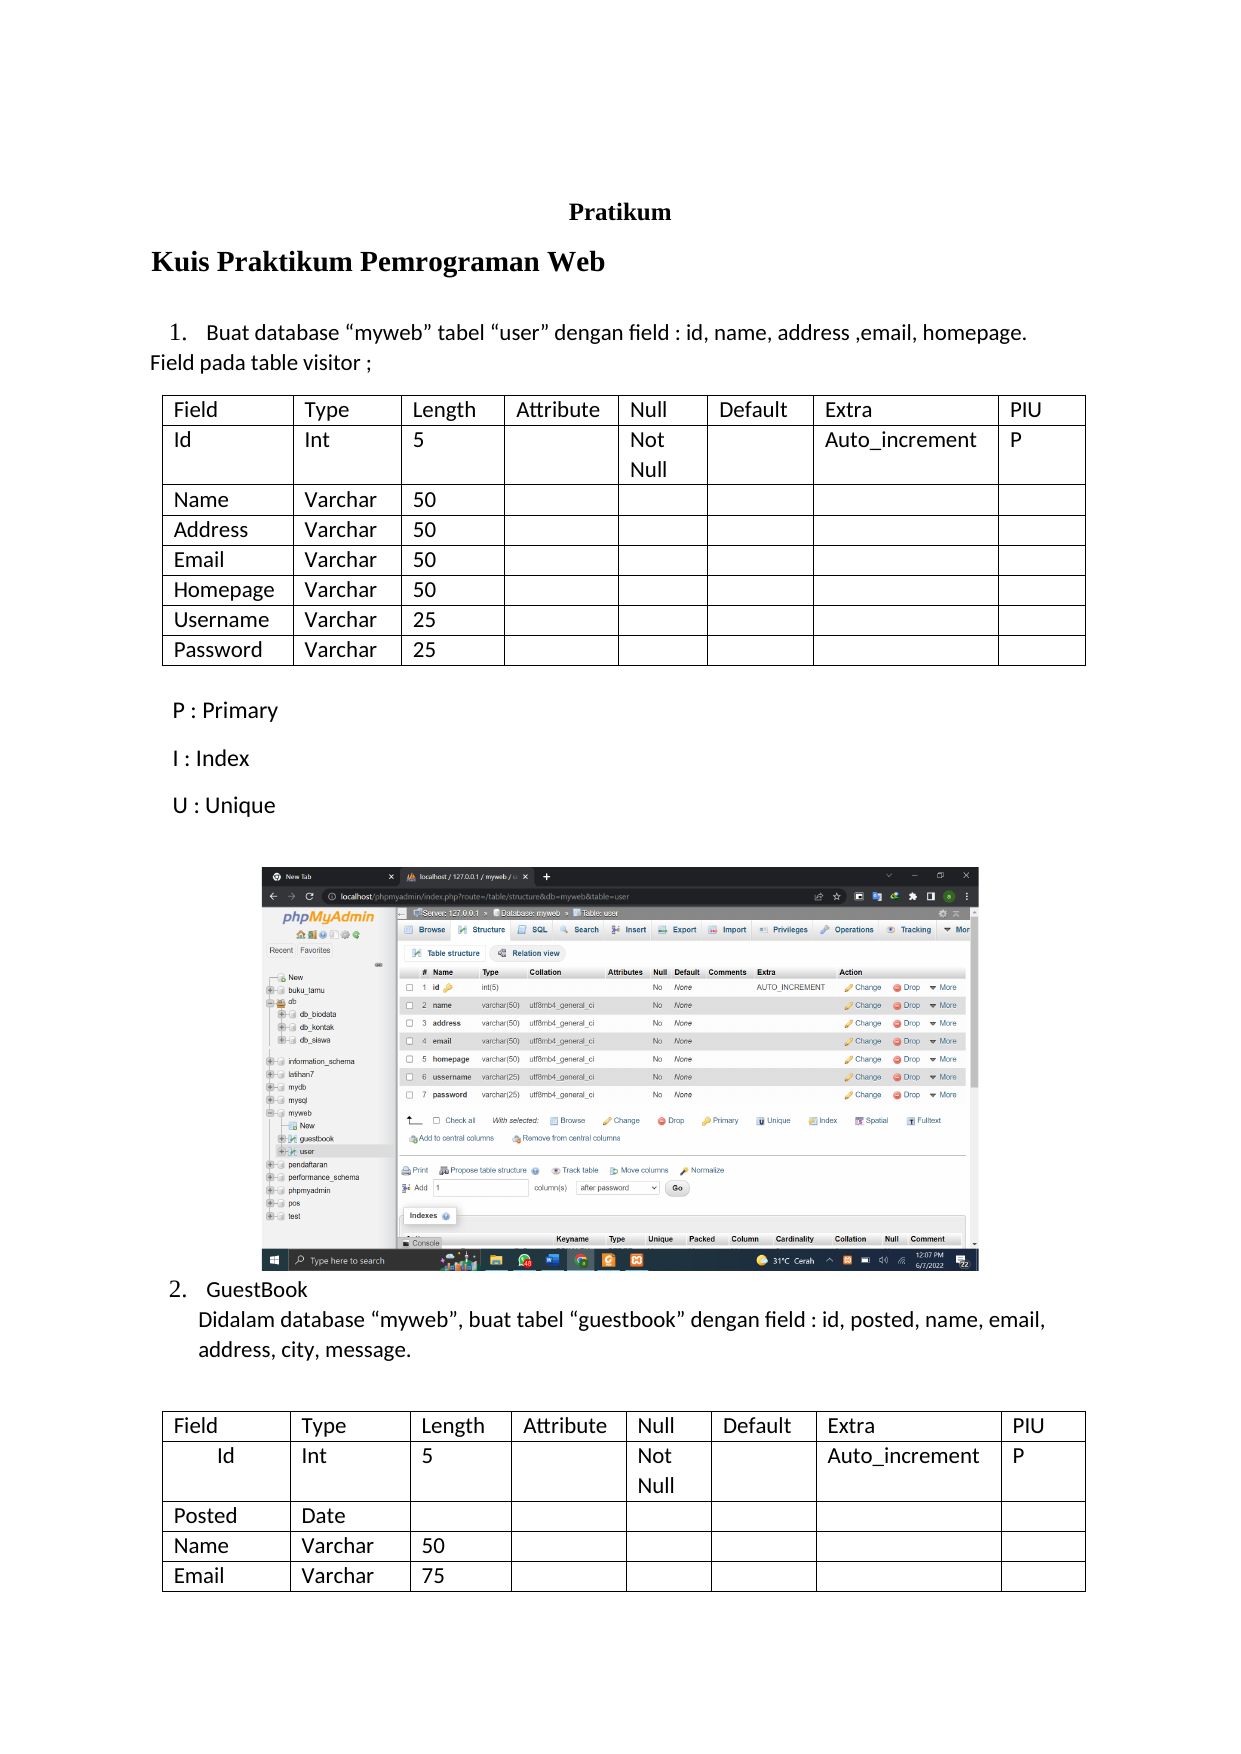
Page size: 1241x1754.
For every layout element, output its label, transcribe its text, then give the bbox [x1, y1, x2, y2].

table_cell Name [163, 1532, 290, 1561]
table_cell [627, 1562, 711, 1591]
text U : Unique [172, 790, 1090, 820]
table_header PIU [1002, 1412, 1085, 1441]
table_header Length [402, 396, 504, 424]
table_cell Varchar [291, 1532, 410, 1561]
table_cell Not Null [627, 1442, 711, 1501]
table_cell Email [163, 546, 293, 575]
table_cell [505, 426, 618, 484]
table_cell [708, 606, 813, 635]
table_cell [619, 485, 707, 514]
table_header Null [619, 396, 707, 424]
table_cell [619, 606, 707, 635]
table_header Extra [817, 1412, 1001, 1441]
text P : Primary [172, 695, 1090, 724]
table_cell [814, 546, 998, 575]
table_cell Id [163, 1442, 290, 1501]
table_header Attribute [512, 1412, 626, 1441]
table_cell [505, 606, 618, 635]
table_cell 5 [411, 1442, 511, 1501]
table_cell [999, 516, 1085, 544]
table_cell [1002, 1502, 1085, 1531]
table_header Null [627, 1412, 711, 1441]
table_cell 50 [411, 1532, 511, 1561]
table_cell [708, 516, 813, 544]
table_cell [817, 1532, 1001, 1561]
table_header PIU [999, 396, 1085, 424]
table_cell [619, 516, 707, 544]
table_cell 50 [402, 576, 504, 605]
table_header Type [291, 1412, 410, 1441]
table_cell [814, 576, 998, 605]
table_cell Varchar [294, 606, 401, 635]
table_cell [627, 1502, 711, 1531]
table_cell [712, 1562, 816, 1591]
table_cell [411, 1502, 511, 1531]
table_cell Id [163, 426, 293, 484]
table_cell Password [163, 636, 293, 665]
table_cell [814, 636, 998, 665]
table_cell [814, 606, 998, 635]
table_cell P [999, 426, 1085, 484]
table_cell Varchar [294, 546, 401, 575]
text Kuis Praktikum Pemrograman Web [151, 244, 1090, 278]
table_cell 25 [402, 636, 504, 665]
text Didalam database “myweb”, buat tabel “guestbook” dengan field : id, posted, name, email, address, city, message. [198, 1305, 1090, 1363]
table_cell [999, 546, 1085, 575]
table_cell [712, 1502, 816, 1531]
table_cell [619, 546, 707, 575]
table_header Default [712, 1412, 816, 1441]
table_cell 25 [402, 606, 504, 635]
table_cell Int [294, 426, 401, 484]
table_cell [505, 485, 618, 514]
table_cell [708, 485, 813, 514]
table_header Field [163, 1412, 290, 1441]
table_cell Int [291, 1442, 410, 1501]
table_cell Posted [163, 1502, 290, 1531]
table_cell 75 [411, 1562, 511, 1591]
table_cell Email [163, 1562, 290, 1591]
table_cell [512, 1502, 626, 1531]
table_header Attribute [505, 396, 618, 424]
table_cell P [1002, 1442, 1085, 1501]
table_cell Address [163, 516, 293, 544]
table_cell Homepage [163, 576, 293, 605]
table_header Default [708, 396, 813, 424]
table_cell [505, 576, 618, 605]
table_cell [712, 1532, 816, 1561]
table_cell 50 [402, 485, 504, 514]
table_cell [627, 1532, 711, 1561]
table_cell [619, 636, 707, 665]
table_cell [814, 516, 998, 544]
text I : Index [172, 743, 1090, 772]
table_cell Username [163, 606, 293, 635]
table_cell [512, 1532, 626, 1561]
table_cell Not Null [619, 426, 707, 484]
table_header Length [411, 1412, 511, 1441]
table_cell [999, 576, 1085, 605]
picture [261, 867, 979, 1271]
text Pratikum [150, 197, 1090, 226]
table_cell [999, 606, 1085, 635]
table_cell [999, 636, 1085, 665]
table_cell [1002, 1532, 1085, 1561]
table_cell [817, 1502, 1001, 1531]
table_header Extra [814, 396, 998, 424]
list GuestBook [169, 1274, 1090, 1303]
table_cell Varchar [294, 485, 401, 514]
table_cell [708, 576, 813, 605]
table_cell [512, 1562, 626, 1591]
table_cell [505, 546, 618, 575]
table_cell [505, 516, 618, 544]
text Field pada table visitor ; [150, 348, 1090, 376]
table_cell [999, 485, 1085, 514]
table_cell [619, 576, 707, 605]
table_cell Date [291, 1502, 410, 1531]
table_cell Name [163, 485, 293, 514]
table_cell 50 [402, 516, 504, 544]
table_cell Varchar [291, 1562, 410, 1591]
table_cell [1002, 1562, 1085, 1591]
table_header Field [163, 396, 293, 424]
table_cell 50 [402, 546, 504, 575]
table_cell Varchar [294, 516, 401, 544]
table_cell [505, 636, 618, 665]
table_cell Varchar [294, 636, 401, 665]
table_cell [708, 426, 813, 484]
list Buat database “myweb” tabel “user” dengan field : id, name, address ,email, homepage. [169, 317, 1090, 346]
table_cell 5 [402, 426, 504, 484]
table_cell [712, 1442, 816, 1501]
table_cell [814, 485, 998, 514]
table_cell [512, 1442, 626, 1501]
table_cell Auto_increment [817, 1442, 1001, 1501]
table_cell [708, 636, 813, 665]
table_cell Auto_increment [814, 426, 998, 484]
table_cell Varchar [294, 576, 401, 605]
table_cell [708, 546, 813, 575]
table_cell [817, 1562, 1001, 1591]
table_header Type [294, 396, 401, 424]
